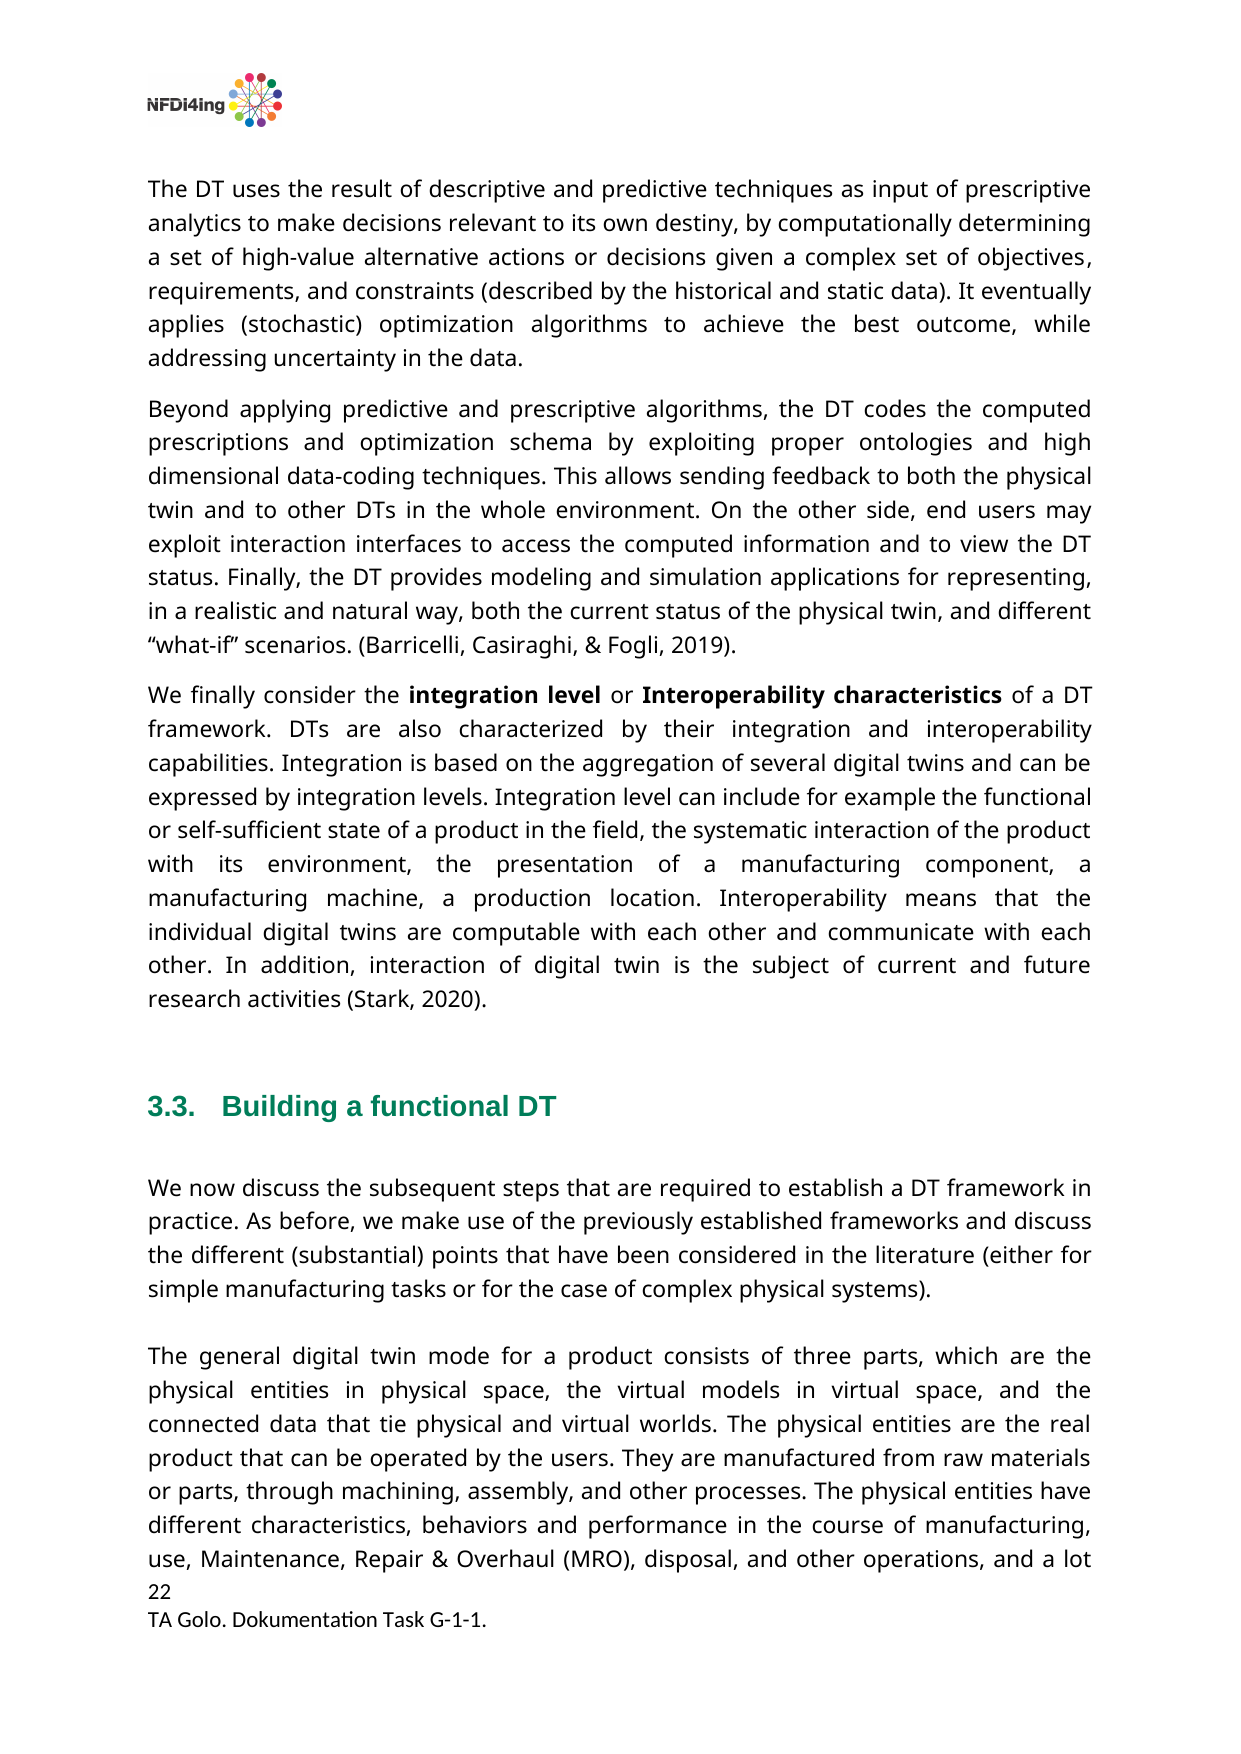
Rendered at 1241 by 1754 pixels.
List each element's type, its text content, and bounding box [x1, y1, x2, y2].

text Beyond applying predictive and prescriptive algorithms, the DT codes the computed prescriptions and optimization schema by exploiting proper ontologies and high dimensional data-coding techniques. This allows sending feedback to both the physical twin and to other DTs in the whole environment. On the other side, end users may exploit interaction interfaces to access the computed information and to view the DT status. Finally, the DT provides modeling and simulation applications for representing, in a realistic and natural way, both the current status of the physical twin, and different ‘‘what-if’’ scenarios.. [148, 392, 1093, 660]
picture [147, 73, 282, 127]
text We finally consider the integration level or Interoperability characteristics of a DT framework. DTs are also characterized by their integration and interoperability capabilities. Integration is based on the aggregation of several digital twins and can be expressed by integration levels. Integration level can include for example the functional or self-sufficient state of a product in the field, the systematic interaction of the product with its environment, the presentation of a manufacturing component, a manufacturing machine, a production location. Interoperability means that the individual digital twins are computable with each other and communicate with each other. In addition, interaction of digital twin is the subject of current and future research activities. [148, 679, 1093, 1014]
text We now discuss the subsequent steps that are required to establish a DT framework in practice. As before, we make use of the previously established frameworks and discuss the different (substantial) points that have been considered in the literature (either for simple manufacturing tasks or for the case of complex physical systems). [148, 1172, 1093, 1304]
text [148, 1340, 1093, 1574]
text The DT uses the result of descriptive and predictive techniques as input of prescriptive analytics to make decisions relevant to its own destiny, by computationally determining a set of high-value alternative actions or decisions given a complex set of objectives, requirements, and constraints (described by the historical and static data). It eventually applies (stochastic) optimization algorithms to achieve the best outcome, while addressing uncertainty in the data. [148, 173, 1093, 373]
subtitle Building a functional DT [147, 1088, 1093, 1122]
